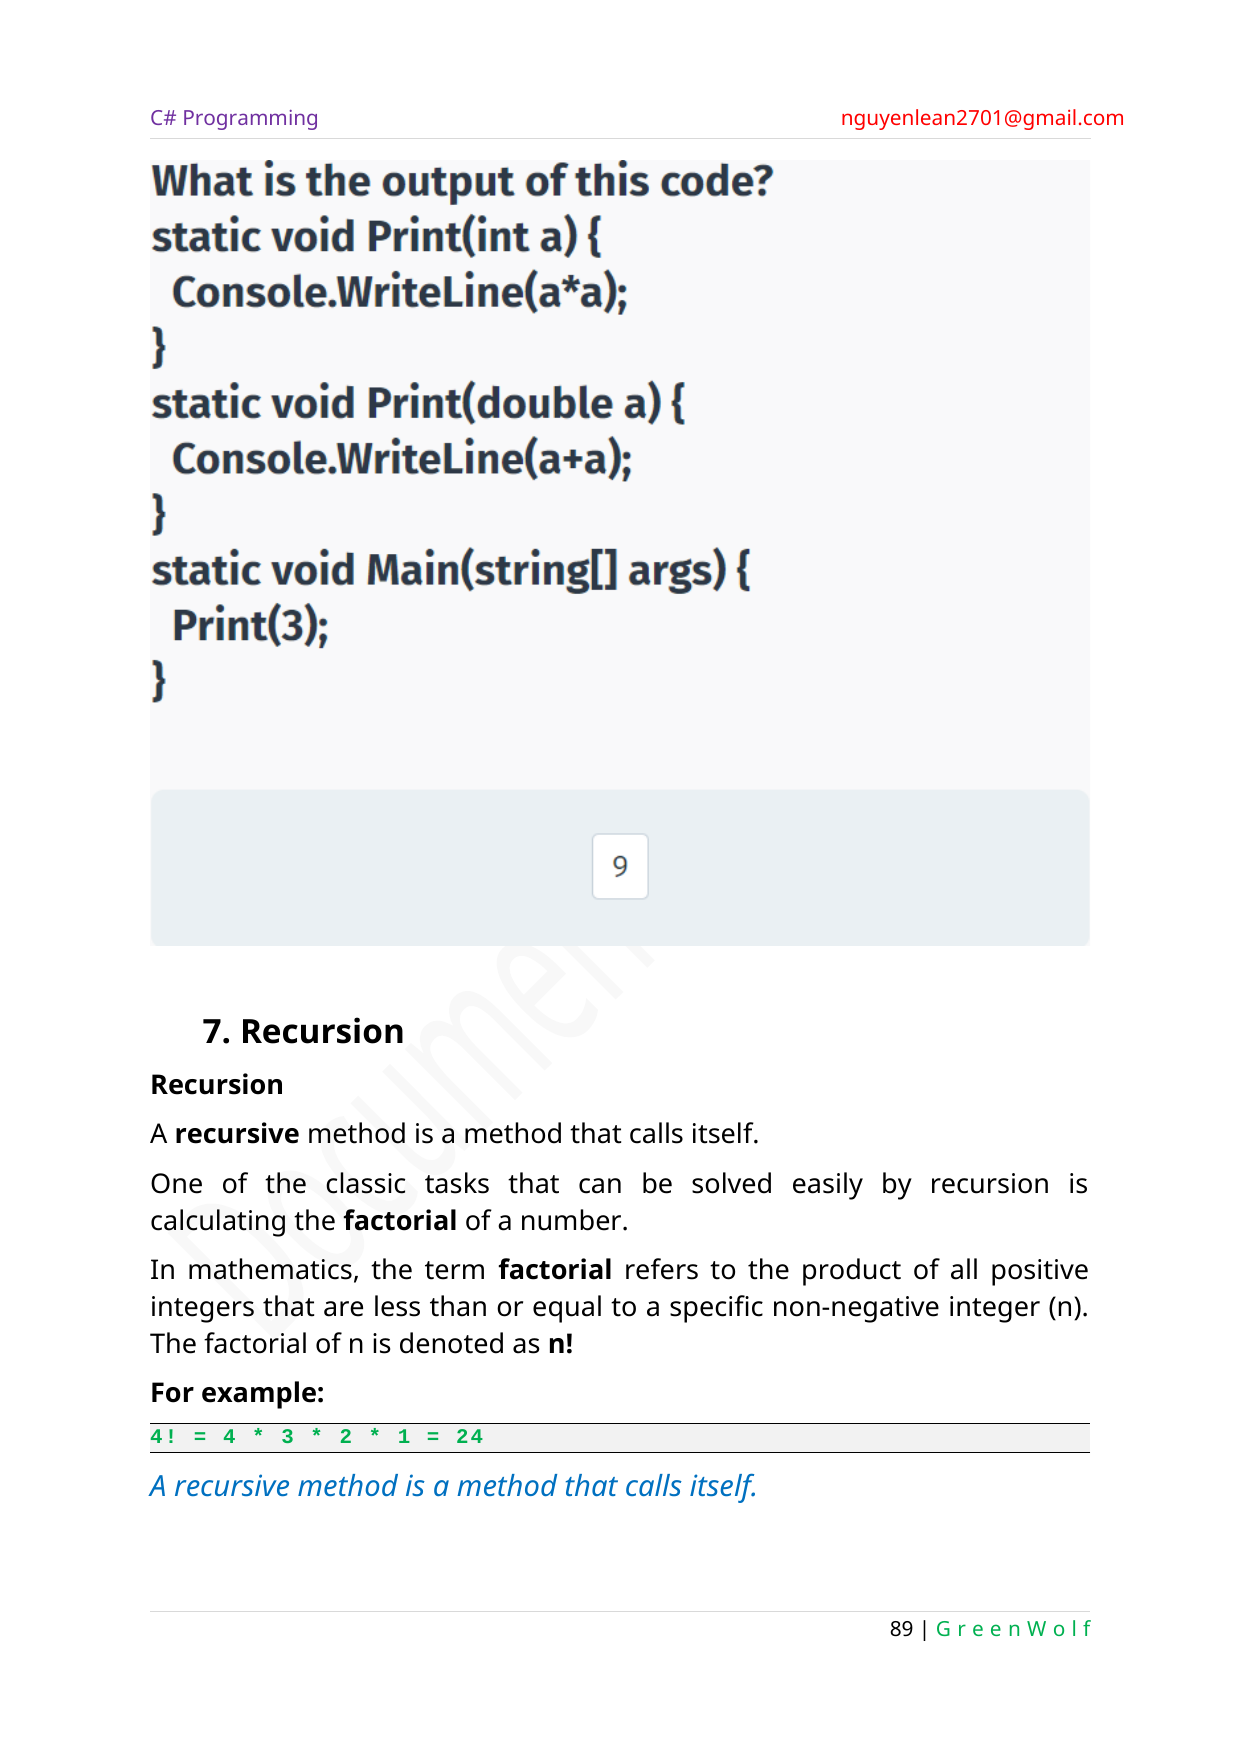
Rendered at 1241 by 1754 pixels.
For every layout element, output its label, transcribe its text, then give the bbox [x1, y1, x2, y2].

text One of the classic tasks that can be solved easily by recursion is calculating the factorial of a number. [150, 1164, 1090, 1238]
text A recursive method is a method that calls itself. [150, 1465, 1090, 1505]
picture [150, 160, 1091, 946]
text 4! = 4 * 3 * 2 * 1 = 24 [150, 1424, 1090, 1452]
text In mathematics, the term factorial refers to the product of all positive integers that are less than or equal to a specific non-negative integer (n). The factorial of n is denoted as n! [150, 1251, 1090, 1361]
subtitle Recursion [202, 1008, 1090, 1053]
text A recursive method is a method that calls itself. [150, 1115, 1090, 1152]
text Recursion [150, 1066, 1090, 1102]
text For example: [150, 1374, 1090, 1411]
